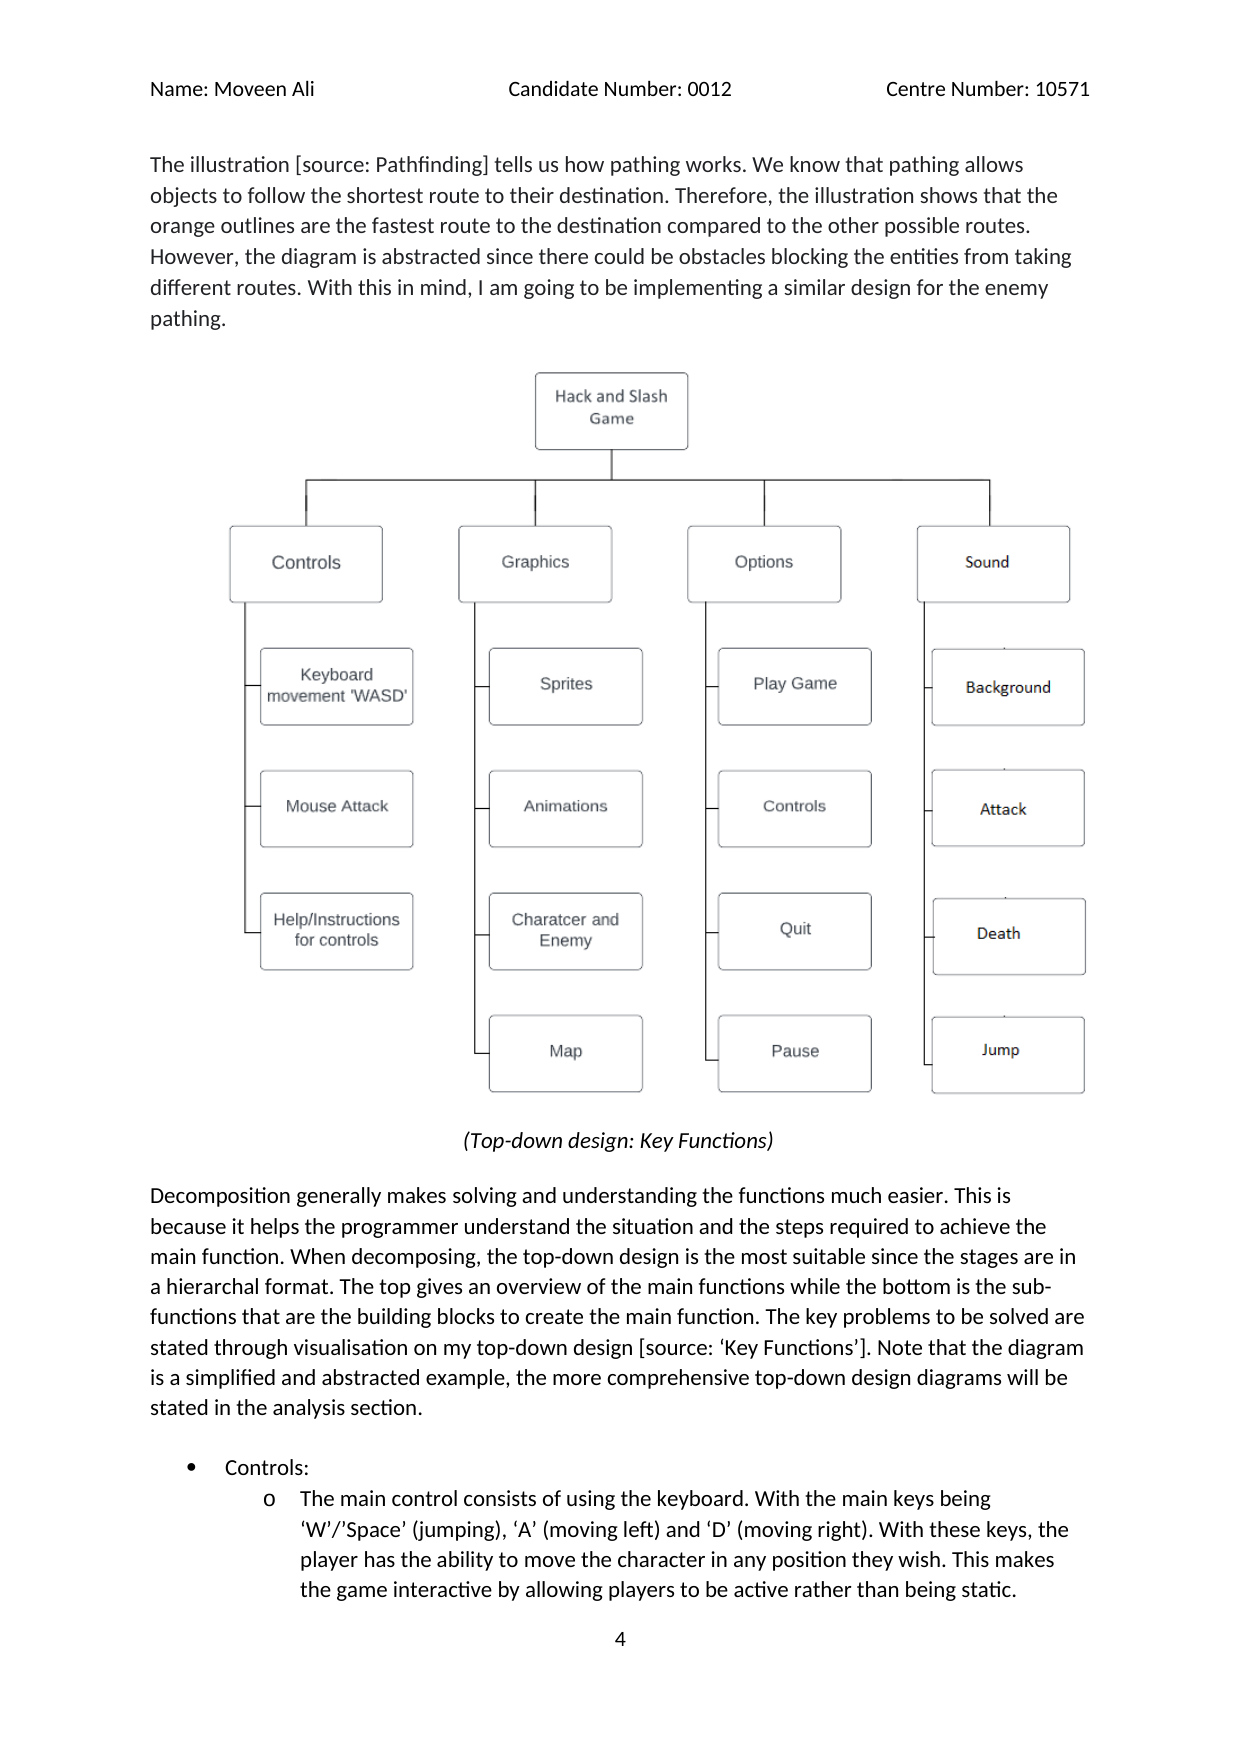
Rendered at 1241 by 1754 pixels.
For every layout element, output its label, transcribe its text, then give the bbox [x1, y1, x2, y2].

text Decomposition generally makes solving and understanding the functions much easier. This is because it helps the programmer understand the situation and the steps required to achieve the main function. When decomposing, the top-down design is the most suitable since the stages are in a hierarchal format. The top gives an overview of the main functions while the bottom is the sub-functions that are the building blocks to create the main function. The key problems to be solved are stated through visualisation on my top-down design [source: ‘Key Functions’]. Note that the diagram is a simplified and abstracted example, the more comprehensive top-down design diagrams will be stated in the analysis section. [150, 1182, 1090, 1421]
picture [161, 334, 1089, 1124]
text The illustration [source: Pathfinding] tells us how pathing works. We know that pathing allows objects to follow the shortest route to their destination. Therefore, the illustration shows that the orange outlines are the fastest route to the destination compared to the other possible routes. However, the diagram is abstracted since there could be obstacles blocking the entities from taking different routes. With this in mind, I am going to be implementing a similar design for the enemy pathing. [150, 150, 1090, 332]
table_header (Top-down design: Key Functions) [150, 334, 1089, 1182]
list The main control consists of using the keyboard. With the main keys being ‘W’/’Space’ (jumping), ‘A’ (moving left) and ‘D’ (moving right). With these keys, the player has the ability to move the character in any position they wish. This makes the game interactive by allowing players to be active rather than being static. [262, 1484, 1090, 1603]
list Controls: [187, 1453, 1090, 1481]
